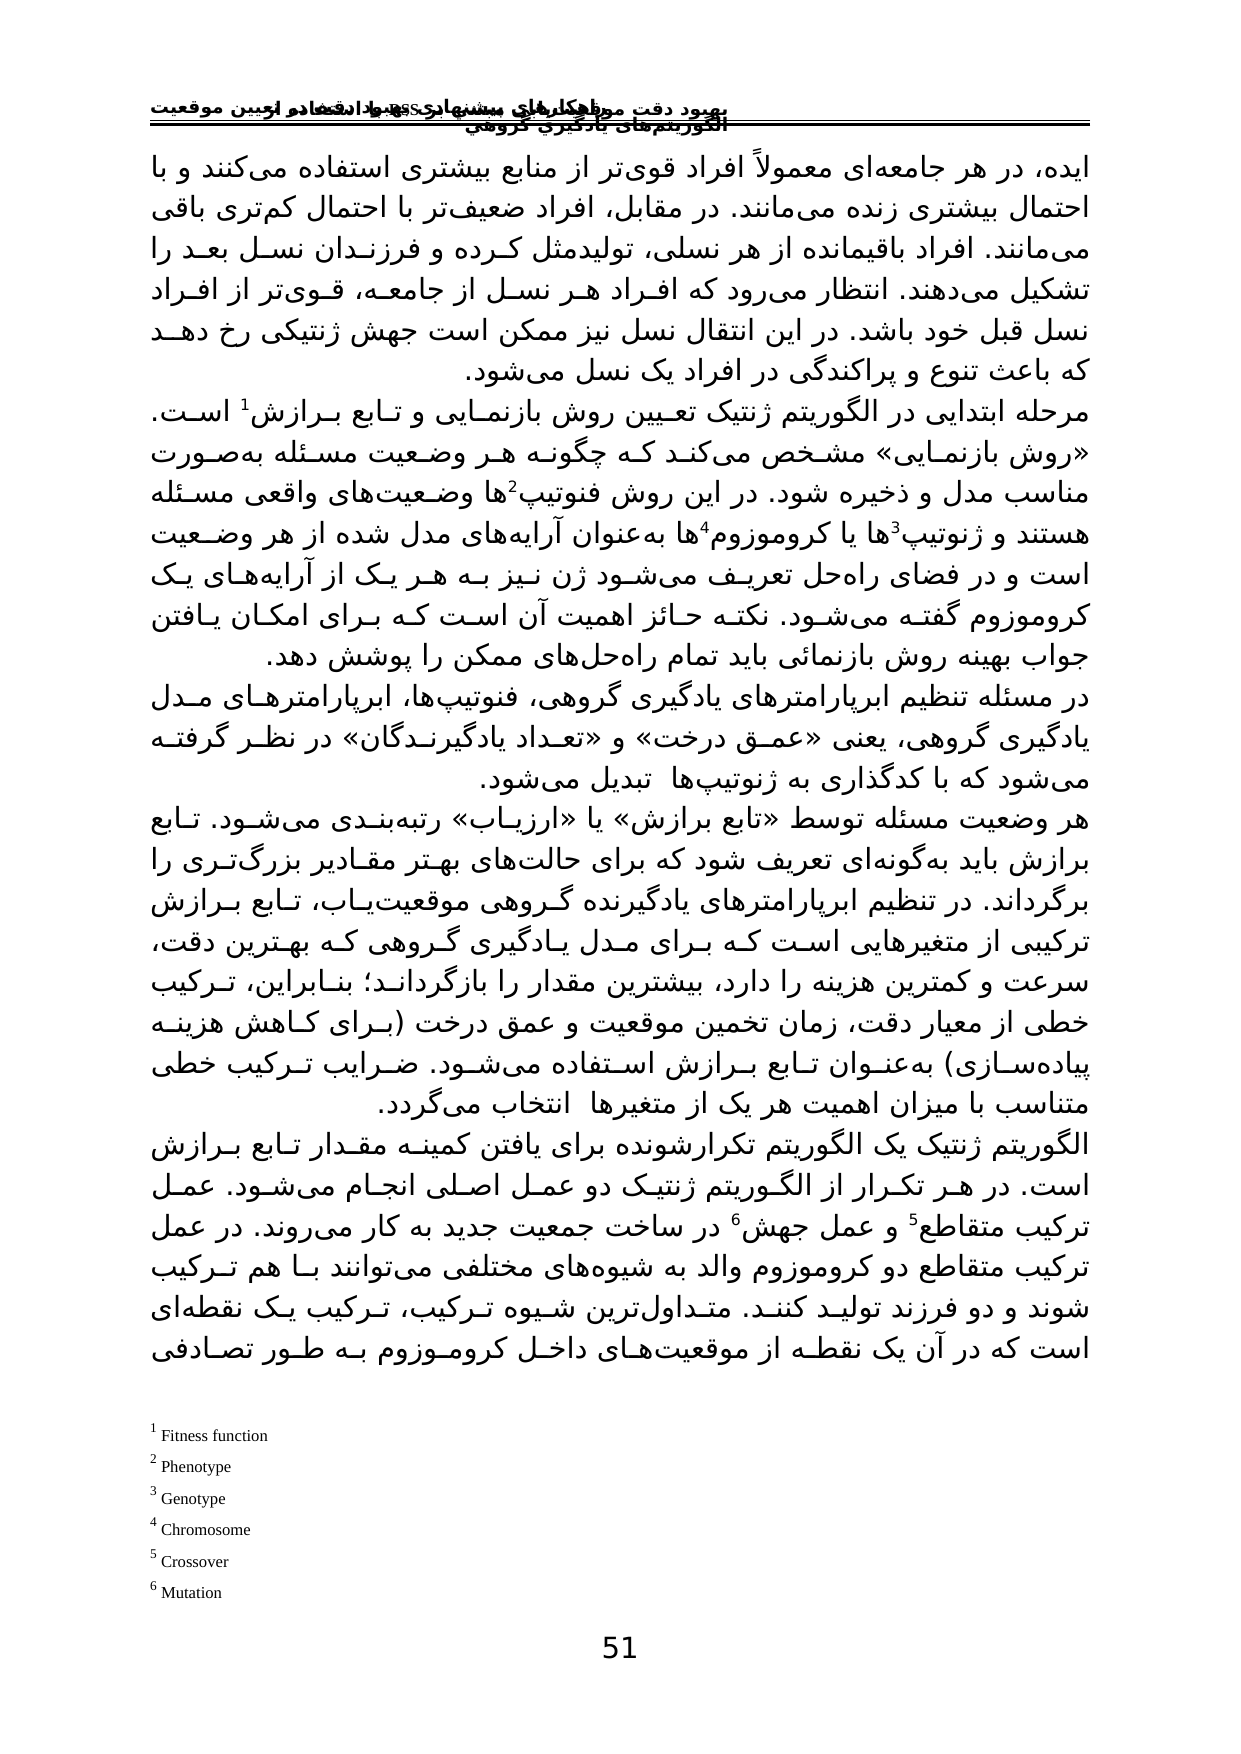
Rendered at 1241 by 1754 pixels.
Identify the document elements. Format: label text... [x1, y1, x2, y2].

text در مسئله تنظیم ابرپارامترهای یادگیری گروهی، فنوتیپ‌ها، ابرپارامترهای مدل یادگیری گروهی، یعنی «عمق درخت» و «تعداد یادگیرندگان» در نظر گرفته می‌شود که با کدگذاری به ژنوتیپ‌ها تبدیل می‌شود. [150, 679, 1090, 795]
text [150, 150, 1090, 388]
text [150, 1127, 1090, 1365]
text مرحله ابتدایی در الگوریتم ژنتیک تعیین روش بازنمایی و تابع برازش است. «روش بازنمایی» مشخص می‌کند که چگونه هر وضعیت مسئله به‌صورت مناسب مدل و ذخیره شود. در این روش فنوتیپها وضعیت‌های واقعی مسئله هستند و ژنوتیپها یا کروموزومها به‌عنوان آرایه‌های مدل شده از هر وضعیت است و در فضای راه‌حل تعریف می‌شود ژن نیز به هر یک از آرایه‌های یک کروموزوم گفته می‌شود. نکته حائز اهمیت آن است که برای امکان یافتن جواب بهینه روش بازنمائی باید تمام راه‌حل‌های ممکن را پوشش دهد. [150, 394, 1090, 673]
text هر وضعیت مسئله توسط «تابع برازش» یا «ارزیاب» رتبه‌بندی می‌شود. تابع برازش باید به‌گونه‌ای تعریف شود که برای حالت‌های بهتر مقادیر بزرگ‌تری را برگرداند. در تنظیم ابرپارامترهای یادگیرنده گروهی موقعیت‌یاب، تابع برازش ترکیبی از متغیرهایی است که برای مدل یادگیری گروهی که بهترین دقت، سرعت و کمترین هزینه را دارد، بیشترین مقدار را بازگرداند؛ بنابراین، ترکیب خطی از معیار دقت، زمان تخمین موقعیت و عمق درخت (برای کاهش هزینه پیاده‌سازی) به‌عنوان تابع برازش استفاده می‌شود. ضرایب ترکیب خطی متناسب با میزان اهمیت هر یک از متغیرها انتخاب می‌گردد. [150, 802, 1090, 1121]
